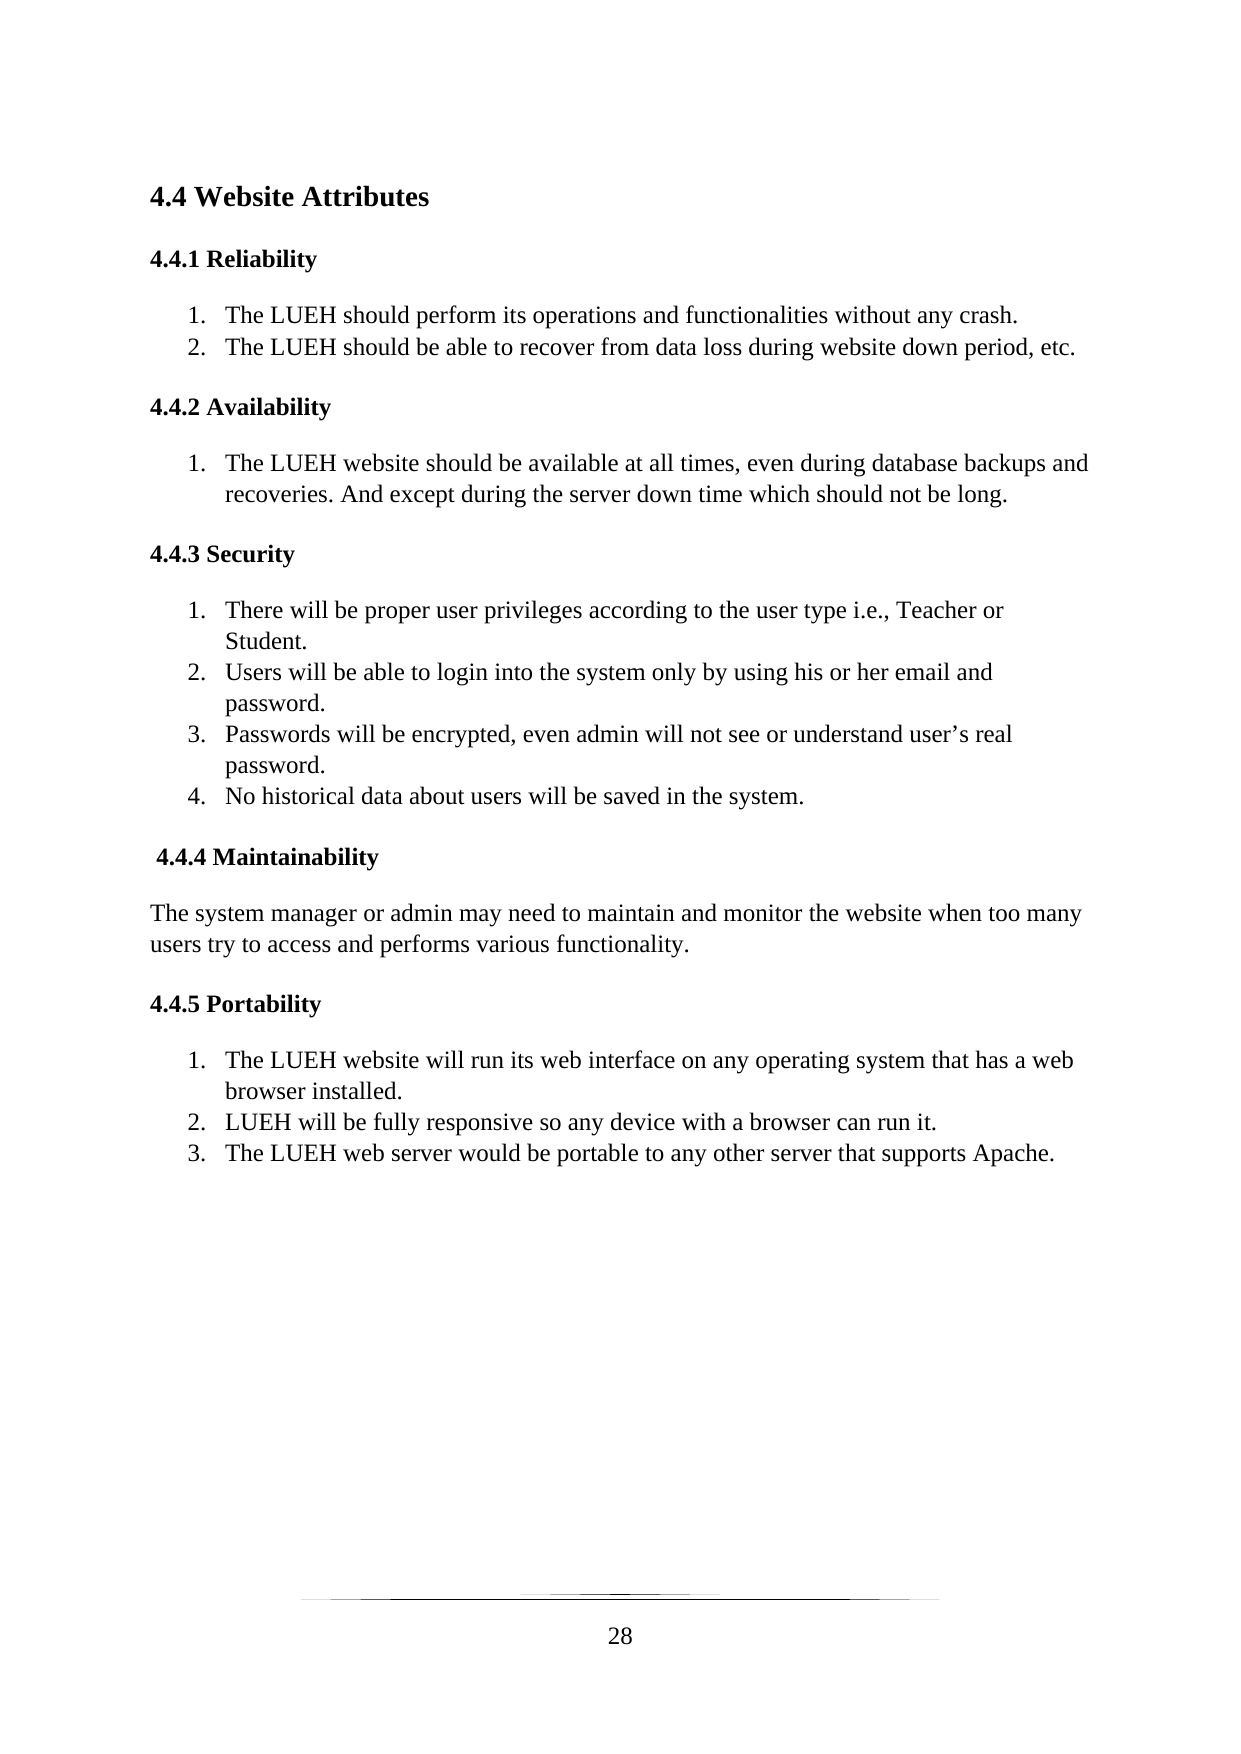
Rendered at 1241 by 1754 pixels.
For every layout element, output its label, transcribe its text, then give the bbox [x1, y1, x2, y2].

subtitle 4.4.1 Reliability [150, 244, 1090, 273]
list The LUEH website should be available at all times, even during database backups and recoveries. And except during the server down time which should not be long. [187, 448, 1090, 508]
list LUEH will be fully responsive so any device with a browser can run it. [187, 1107, 1090, 1136]
subtitle 4.4.2 Availability [150, 392, 1090, 421]
list Passwords will be encrypted, even admin will not see or understand user’s real password. [187, 719, 1090, 779]
text The system manager or admin may need to maintain and monitor the website when too many users try to access and performs various functionality. [150, 898, 1090, 957]
list No historical data about users will be saved in the system. [187, 781, 1090, 810]
list The LUEH should be able to recover from data loss during website down period, etc. [187, 332, 1090, 360]
list There will be proper user privileges according to the user type i.e., Teacher or Student. [187, 595, 1090, 655]
subtitle 4.4.3 Security [150, 539, 1090, 568]
subtitle 4.4.5 Portability [150, 989, 1090, 1018]
list The LUEH should perform its operations and functionalities without any crash. [187, 301, 1090, 329]
list The LUEH web server would be portable to any other server that supports Apache. [187, 1138, 1090, 1167]
subtitle 4.4.4 Maintainability [150, 842, 1090, 870]
list Users will be able to login into the system only by using his or her email and password. [187, 657, 1090, 717]
subtitle 4.4 Website Attributes [150, 179, 1090, 213]
list The LUEH website will run its web interface on any operating system that has a web browser installed. [187, 1045, 1090, 1105]
